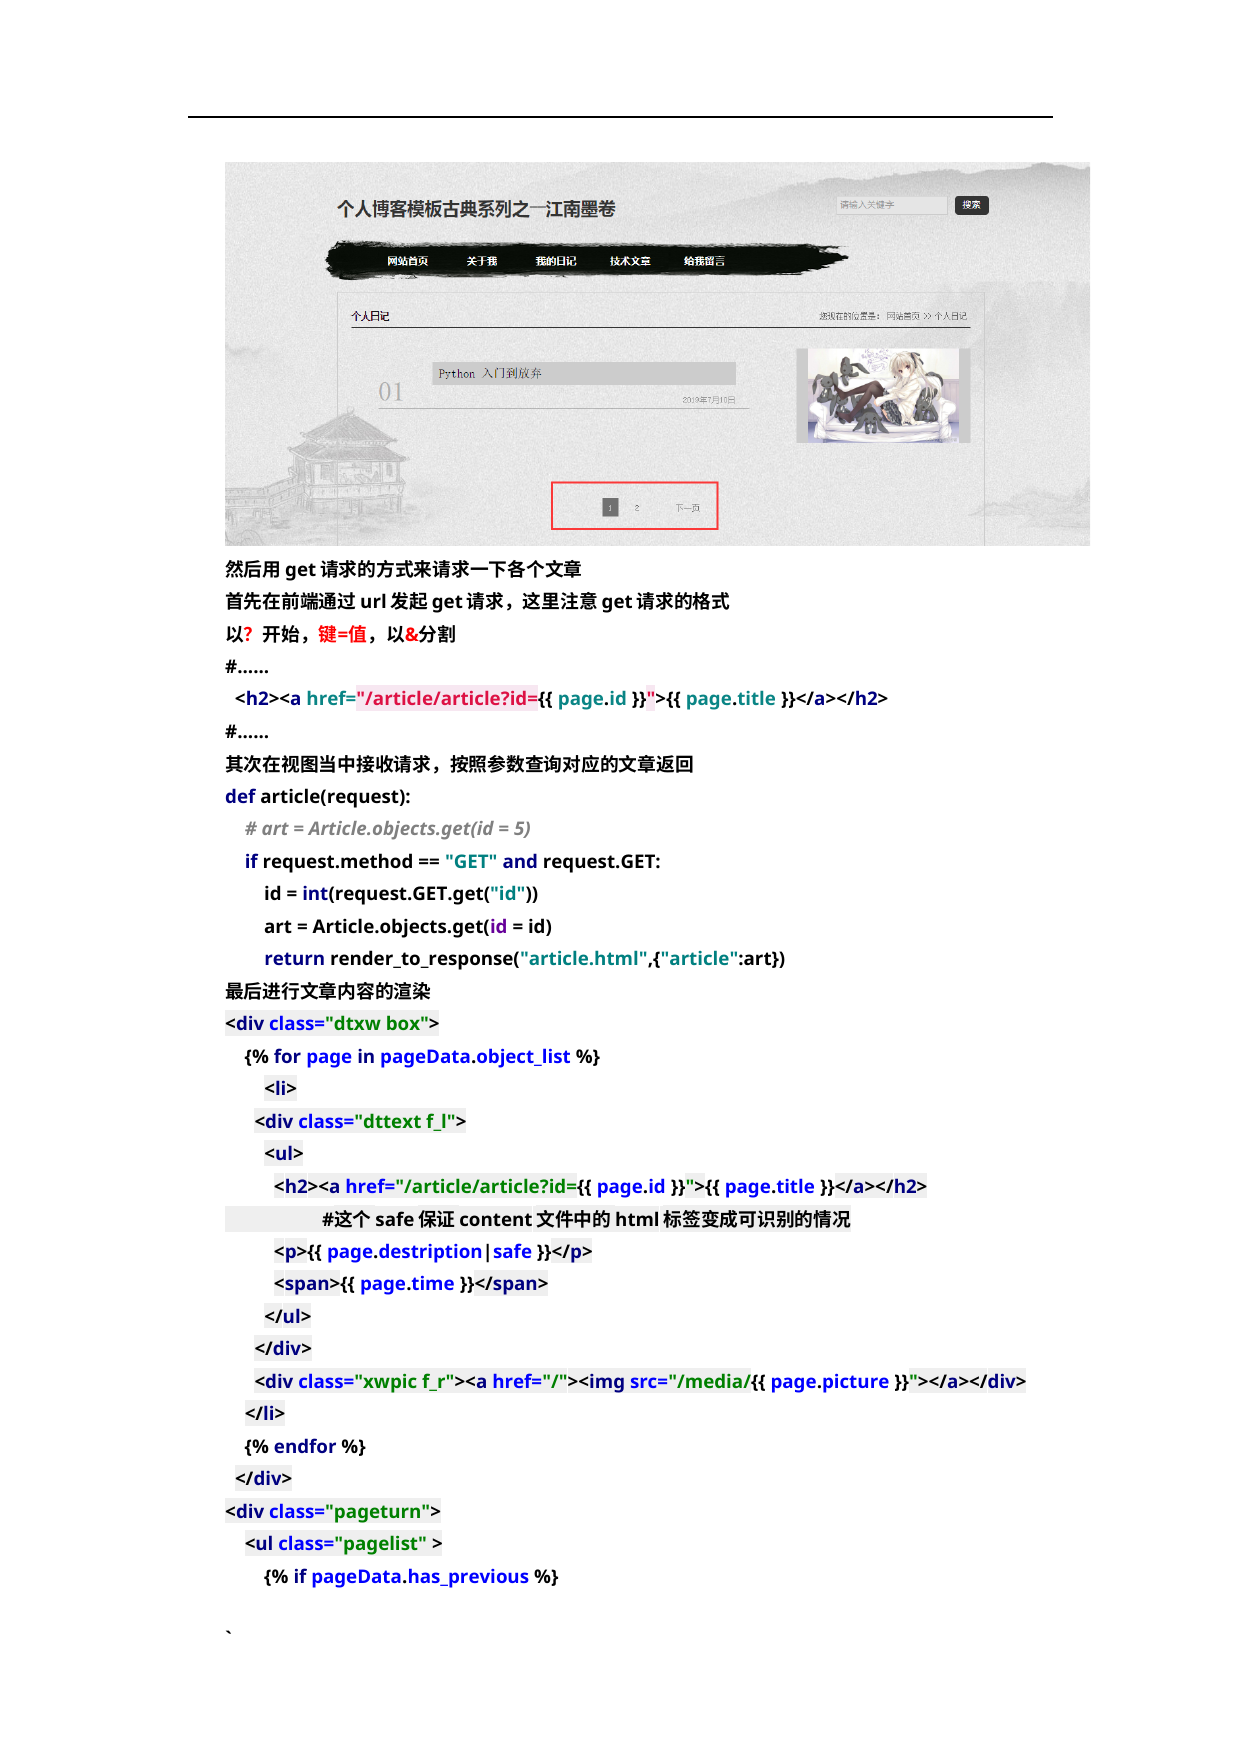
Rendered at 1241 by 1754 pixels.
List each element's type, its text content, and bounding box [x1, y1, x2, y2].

text 首先在前端通过url发起get请求，这里注意get请求的格式 [187, 584, 1053, 617]
text <div class="dtxw box"> {% for page in pageData.object_list %} <li> <div class="dttext f_l"> <ul> <h2><a href="/article/article?id={{ page.id }}">{{ page.title }}</a></h2> [225, 1007, 1053, 1202]
text def article(request): # art = Article.objects.get(id = 5) if request.method == "GET" and request.GET: id = int(request.GET.get("id")) art = Article.objects.get(id = id) return render_to_response("article.html",{"article":art}) [225, 779, 1053, 974]
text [225, 1202, 1053, 1592]
text #...... [187, 649, 1053, 682]
text <h2><a href="/article/article?id={{ page.id }}">{{ page.title }}</a></h2> [187, 682, 1053, 714]
text 然后用get请求的方式来请求一下各个文章 [187, 552, 1053, 584]
text 最后进行文章内容的渲染 [187, 974, 1053, 1007]
text 以？开始，键=值，以&分割 [187, 617, 1053, 649]
text 其次在视图当中接收请求，按照参数查询对应的文章返回 [187, 747, 1053, 779]
picture [225, 162, 1091, 546]
text #...... [187, 714, 1053, 747]
